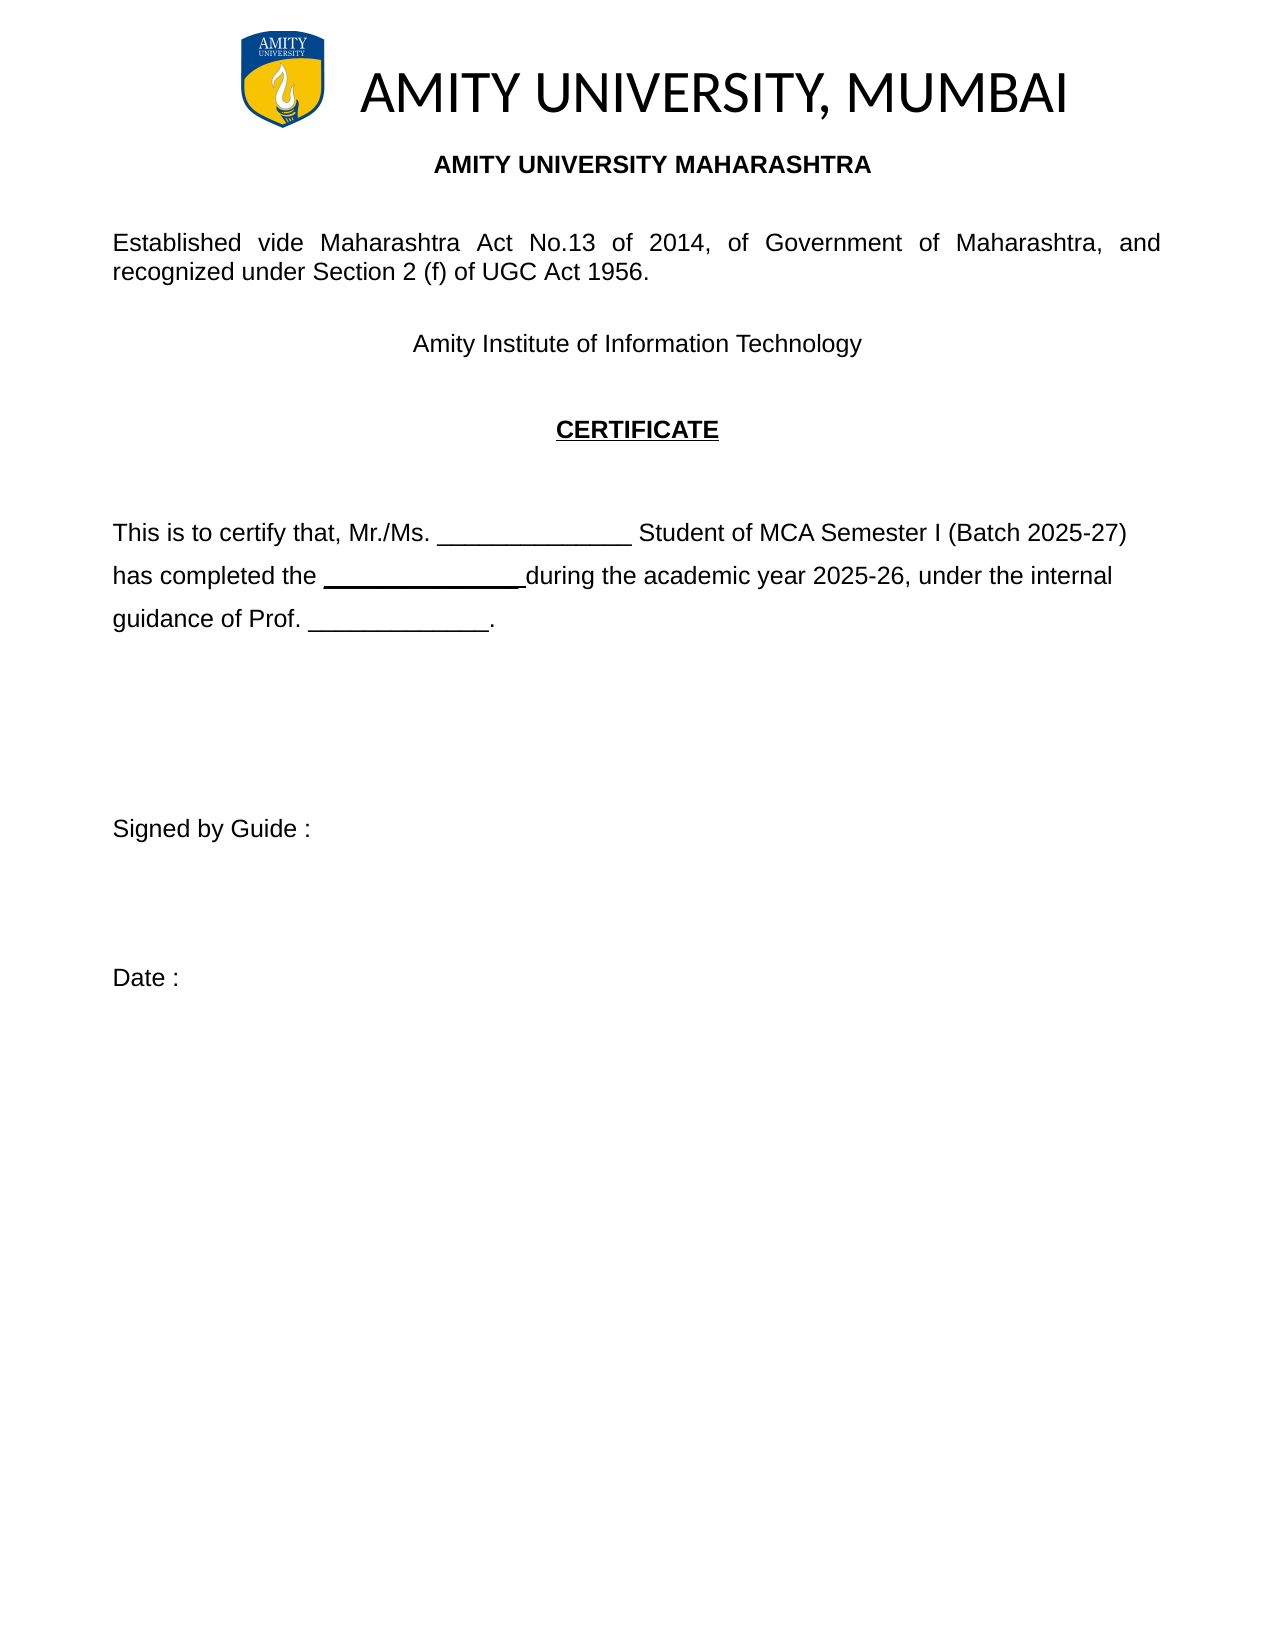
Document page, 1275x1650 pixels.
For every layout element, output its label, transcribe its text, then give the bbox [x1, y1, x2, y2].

text Signed by Guide : [112, 814, 1162, 843]
text This is to certify that, Mr./Ms. ______________ Student of MCA Semester I (Batch 2025-27) has completed the ______________ during the academic year 2025-26, under the internal guidance of Prof. _____________. [112, 518, 1162, 633]
text Amity Institute of Information Technology [112, 329, 1162, 358]
picture [241, 31, 327, 130]
text CERTIFICATE [112, 415, 1162, 444]
text AMITY UNIVERSITY MAHARASHTRA [112, 150, 1162, 179]
text Date : [112, 963, 1162, 991]
text Established vide Maharashtra Act No.13 of 2014, of Government of Maharashtra, and recognized under Section 2 (f) of UGC Act 1956. [112, 228, 1162, 286]
